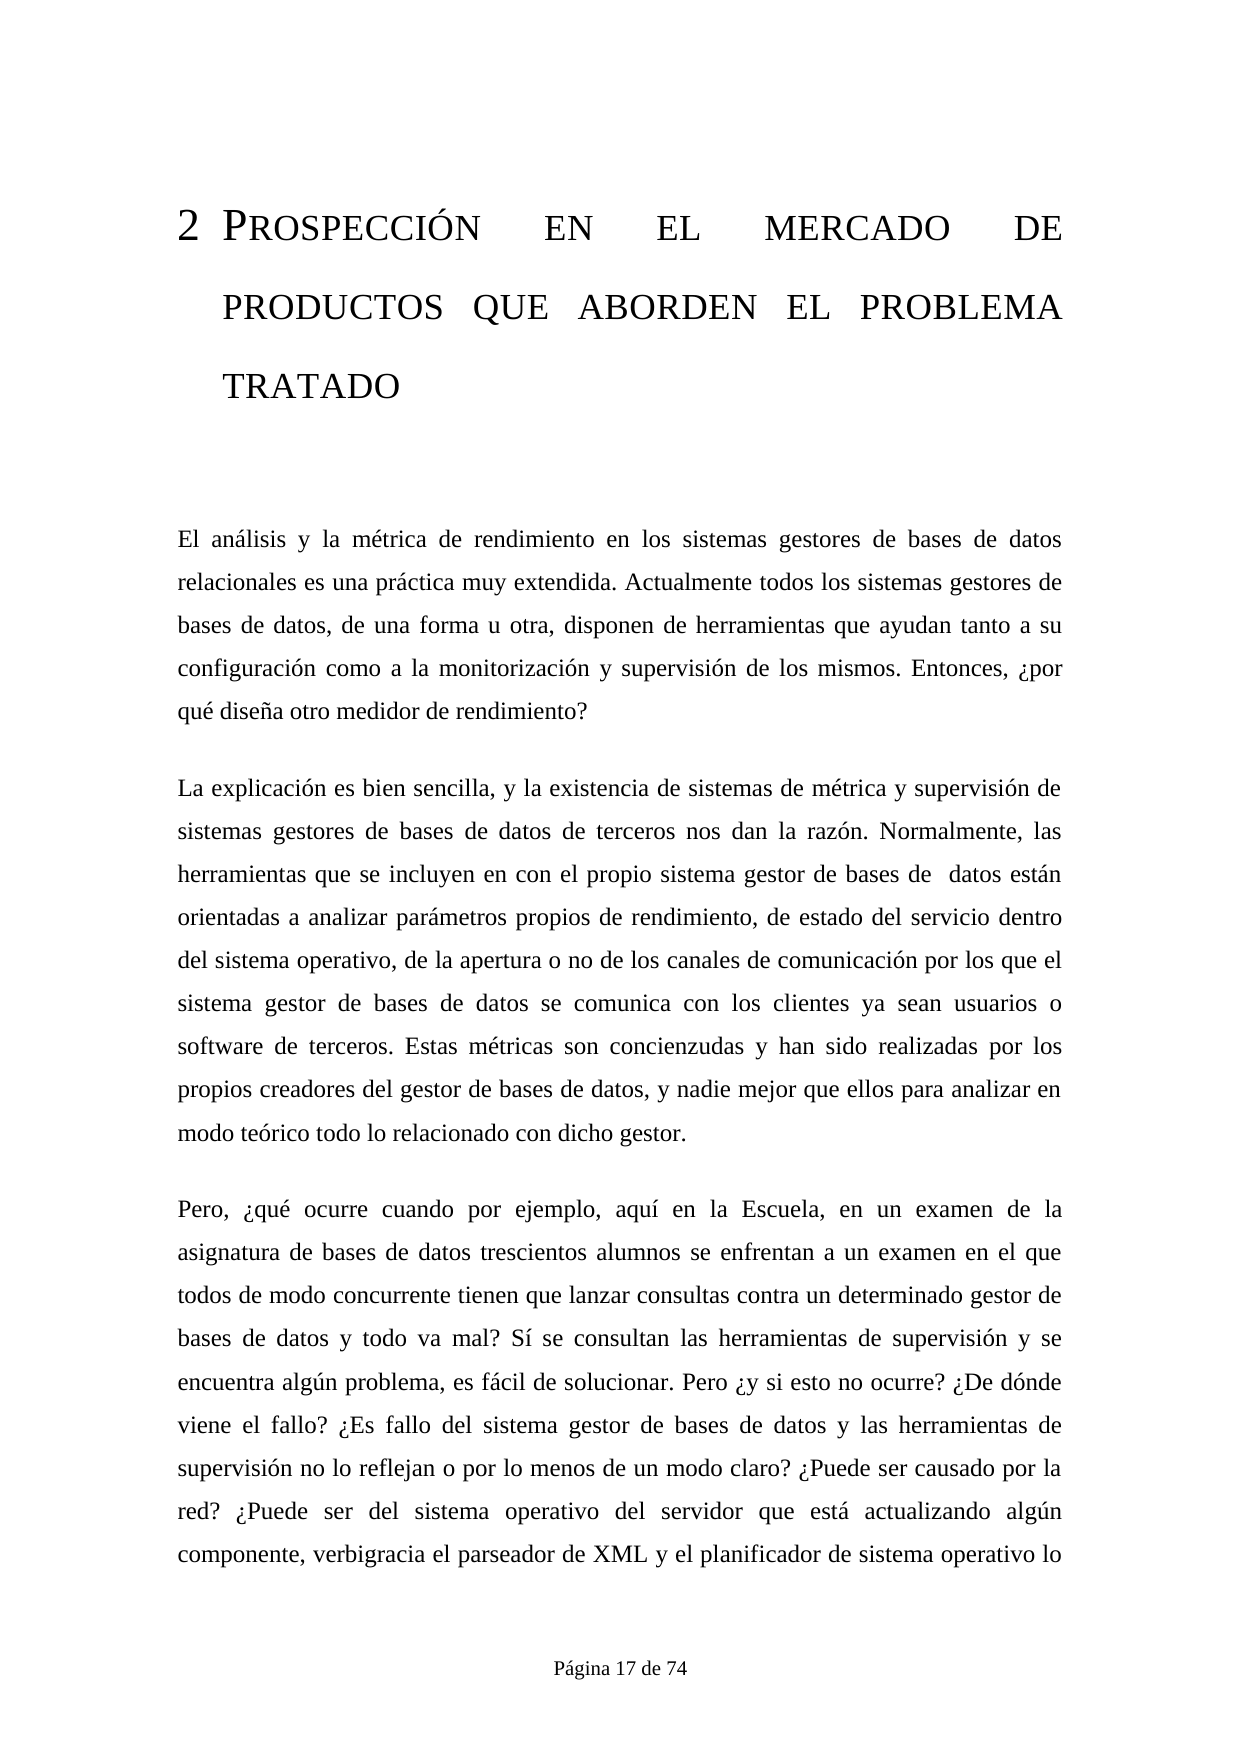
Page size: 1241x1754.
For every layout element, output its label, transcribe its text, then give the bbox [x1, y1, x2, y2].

subtitle Prospección en el mercado de productos que aborden el problema tratado [177, 198, 1063, 408]
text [177, 1194, 1063, 1568]
text La explicación es bien sencilla, y la existencia de sistemas de métrica y supervisión de sistemas gestores de bases de datos de terceros nos dan la razón. Normalmente, las herramientas que se incluyen en con el propio sistema gestor de bases de datos están orientadas a analizar parámetros propios de rendimiento, de estado del servicio dentro del sistema operativo, de la apertura o no de los canales de comunicación por los que el sistema gestor de bases de datos se comunica con los clientes ya sean usuarios o software de terceros. Estas métricas son concienzudas y han sido realizadas por los propios creadores del gestor de bases de datos, y nadie mejor que ellos para analizar en modo teórico todo lo relacionado con dicho gestor. [177, 773, 1063, 1146]
text El análisis y la métrica de rendimiento en los sistemas gestores de bases de datos relacionales es una práctica muy extendida. Actualmente todos los sistemas gestores de bases de datos, de una forma u otra, disponen de herramientas que ayudan tanto a su configuración como a la monitorización y supervisión de los mismos. Entonces, ¿por qué diseña otro medidor de rendimiento? [177, 524, 1063, 725]
